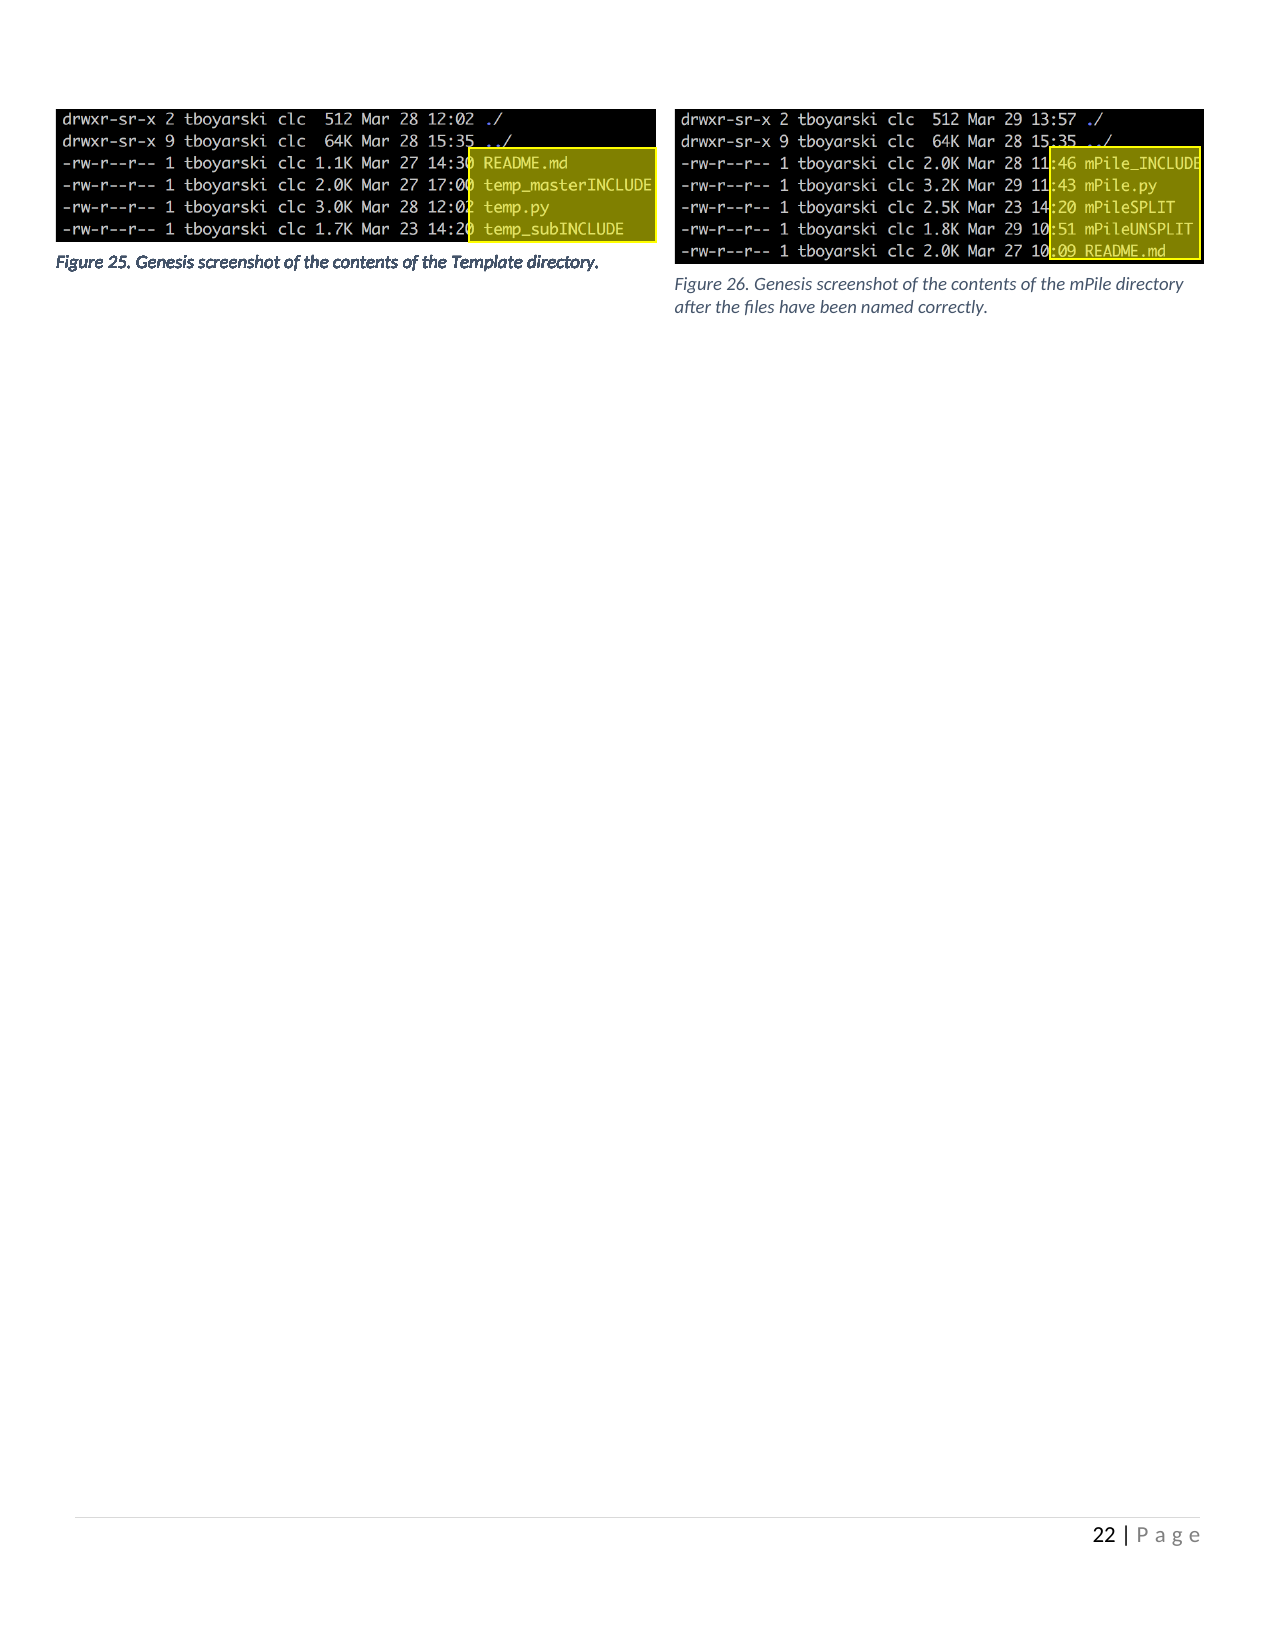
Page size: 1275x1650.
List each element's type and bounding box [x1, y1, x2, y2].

picture [674, 109, 1204, 264]
picture [55, 109, 656, 242]
